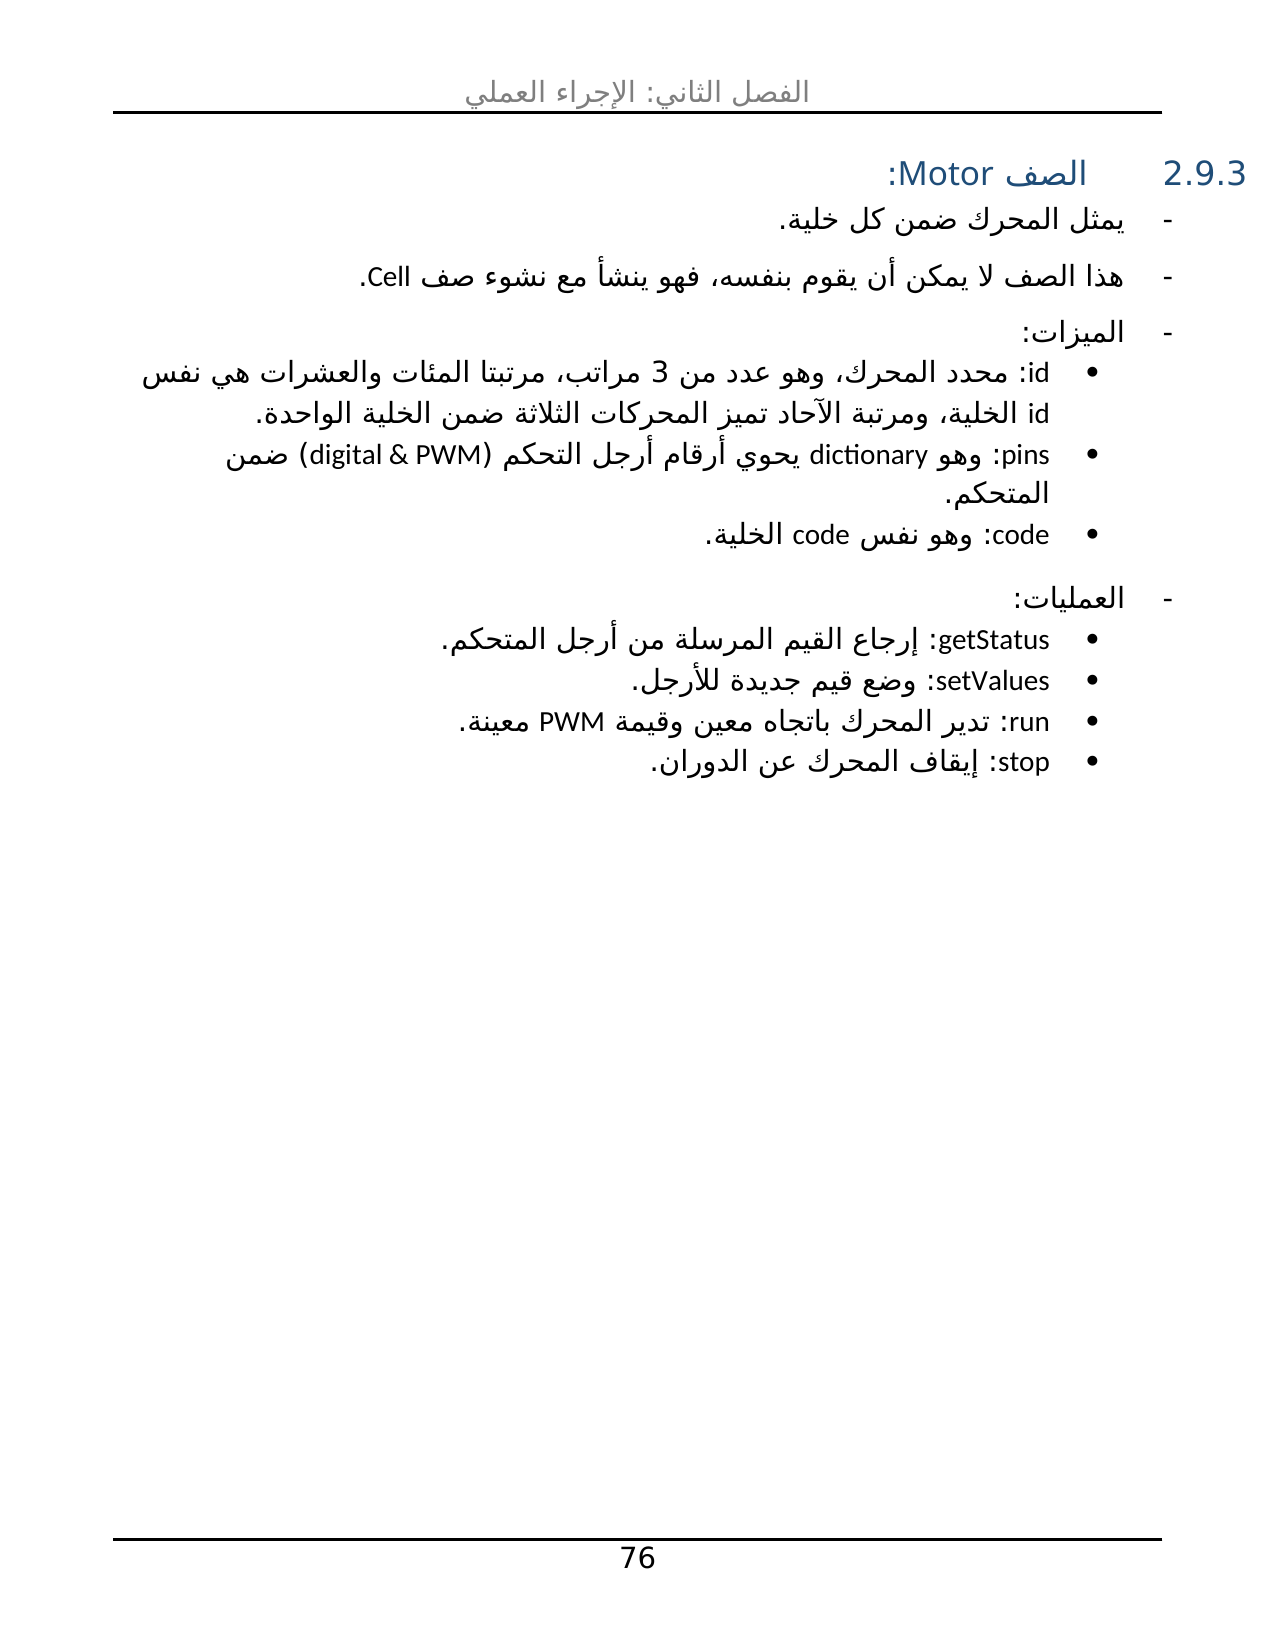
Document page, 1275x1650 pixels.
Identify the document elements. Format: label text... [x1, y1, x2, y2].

list الميزات: [112, 315, 1162, 349]
list id: محدد المحرك، وهو عدد من 3 مراتب، مرتبتا المئات والعشرات هي نفس id الخلية، ومرتبة الآحاد تميز المحركات الثلاثة ضمن الخلية الواحدة. [112, 354, 1087, 431]
list pins: وهو dictionary يحوي أرقام أرجل التحكم (digital & PWM) ضمن المتحكم. [112, 436, 1087, 511]
list setValues: وضع قيم جديدة للأرجل. [112, 662, 1087, 697]
list يمثل المحرك ضمن كل خلية. [112, 202, 1162, 236]
list run: تدير المحرك باتجاه معين وقيمة PWM معينة. [112, 703, 1087, 738]
list getStatus: إرجاع القيم المرسلة من أرجل المتحكم. [112, 621, 1087, 656]
list هذا الصف لا يمكن أن يقوم بنفسه، فهو ينشأ مع نشوء صف Cell. [112, 258, 1162, 293]
list stop: إيقاف المحرك عن الدوران. [112, 743, 1087, 779]
subtitle الصف Motor: [112, 150, 1162, 195]
list العمليات: [112, 582, 1162, 616]
list code: وهو نفس code الخلية. [112, 516, 1087, 551]
